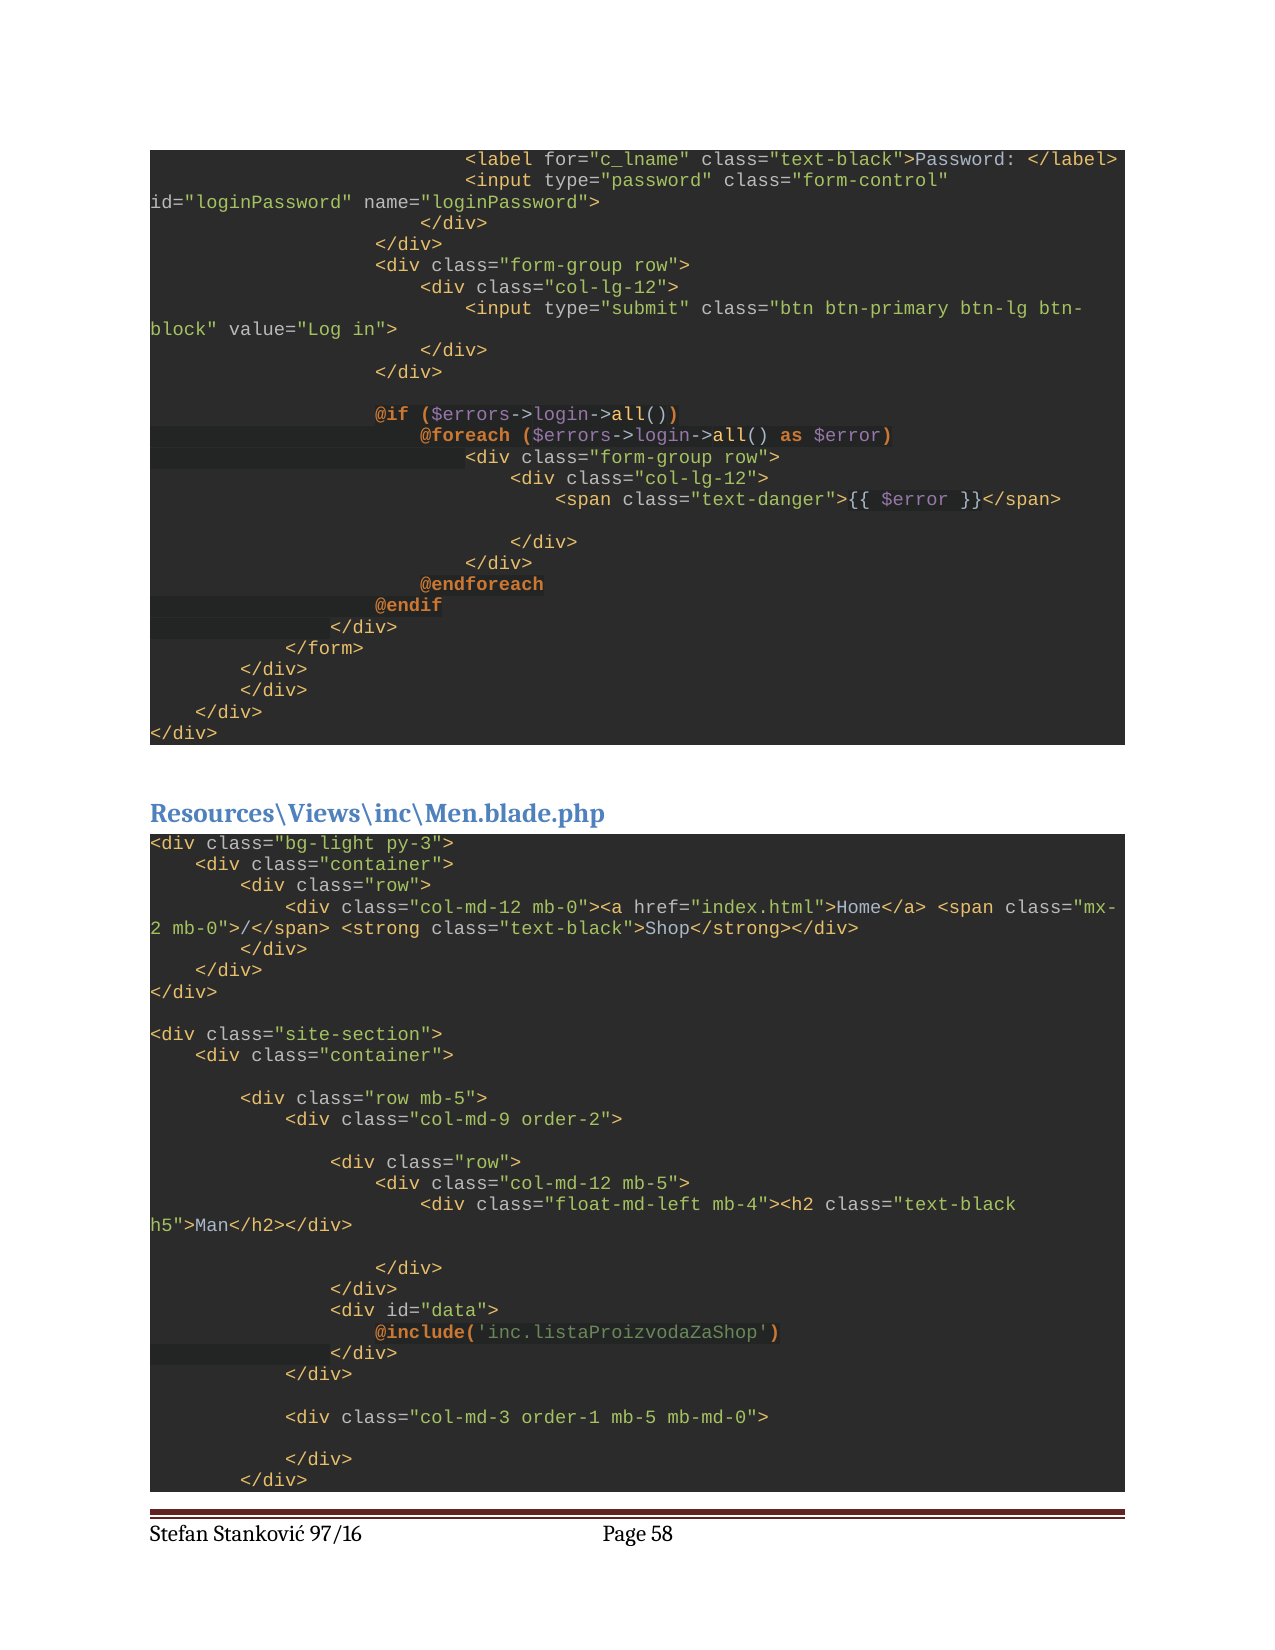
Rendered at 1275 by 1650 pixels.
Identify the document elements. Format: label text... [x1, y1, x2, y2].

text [150, 834, 1125, 1492]
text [150, 150, 1125, 745]
subtitle Resources\Views\inc\Men.blade.php [150, 798, 1125, 829]
